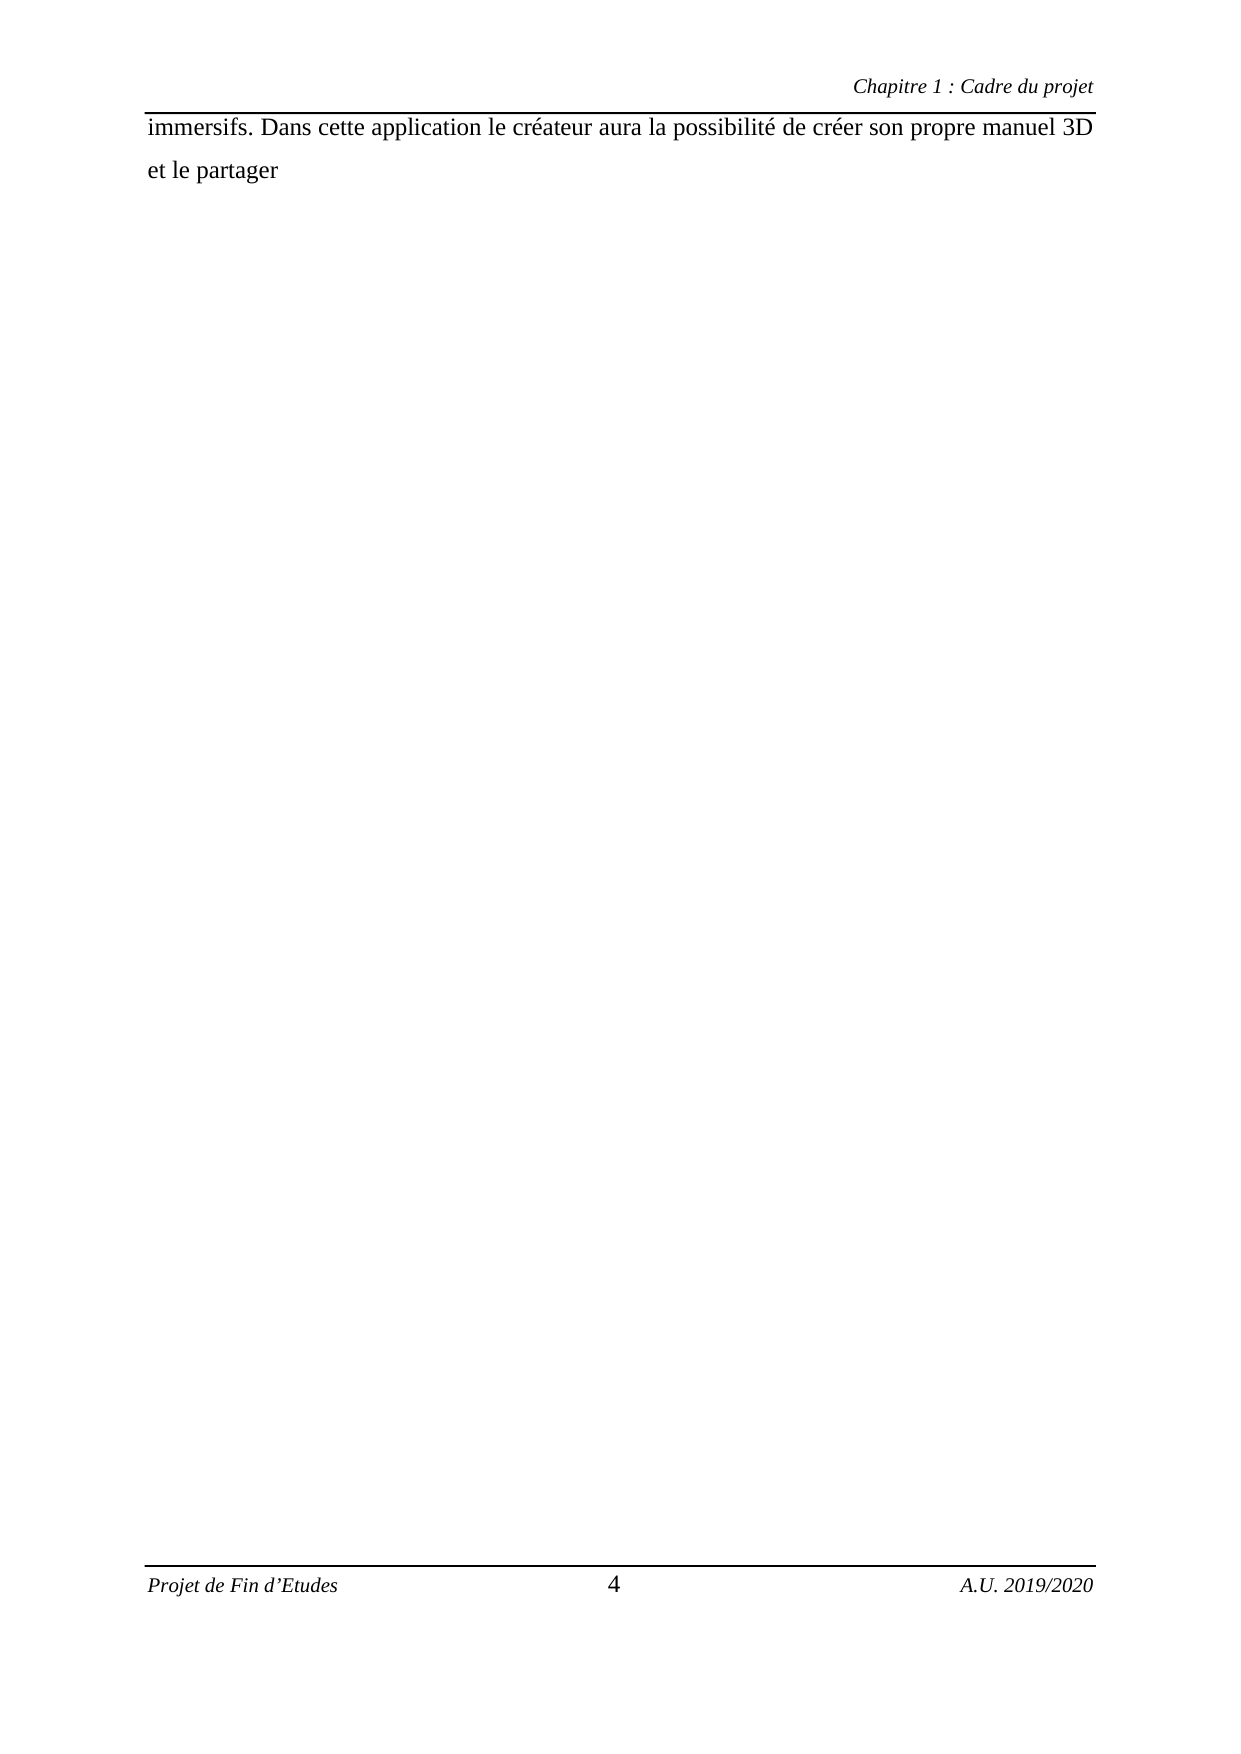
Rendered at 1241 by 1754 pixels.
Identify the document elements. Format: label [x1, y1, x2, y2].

text [147, 112, 1094, 184]
